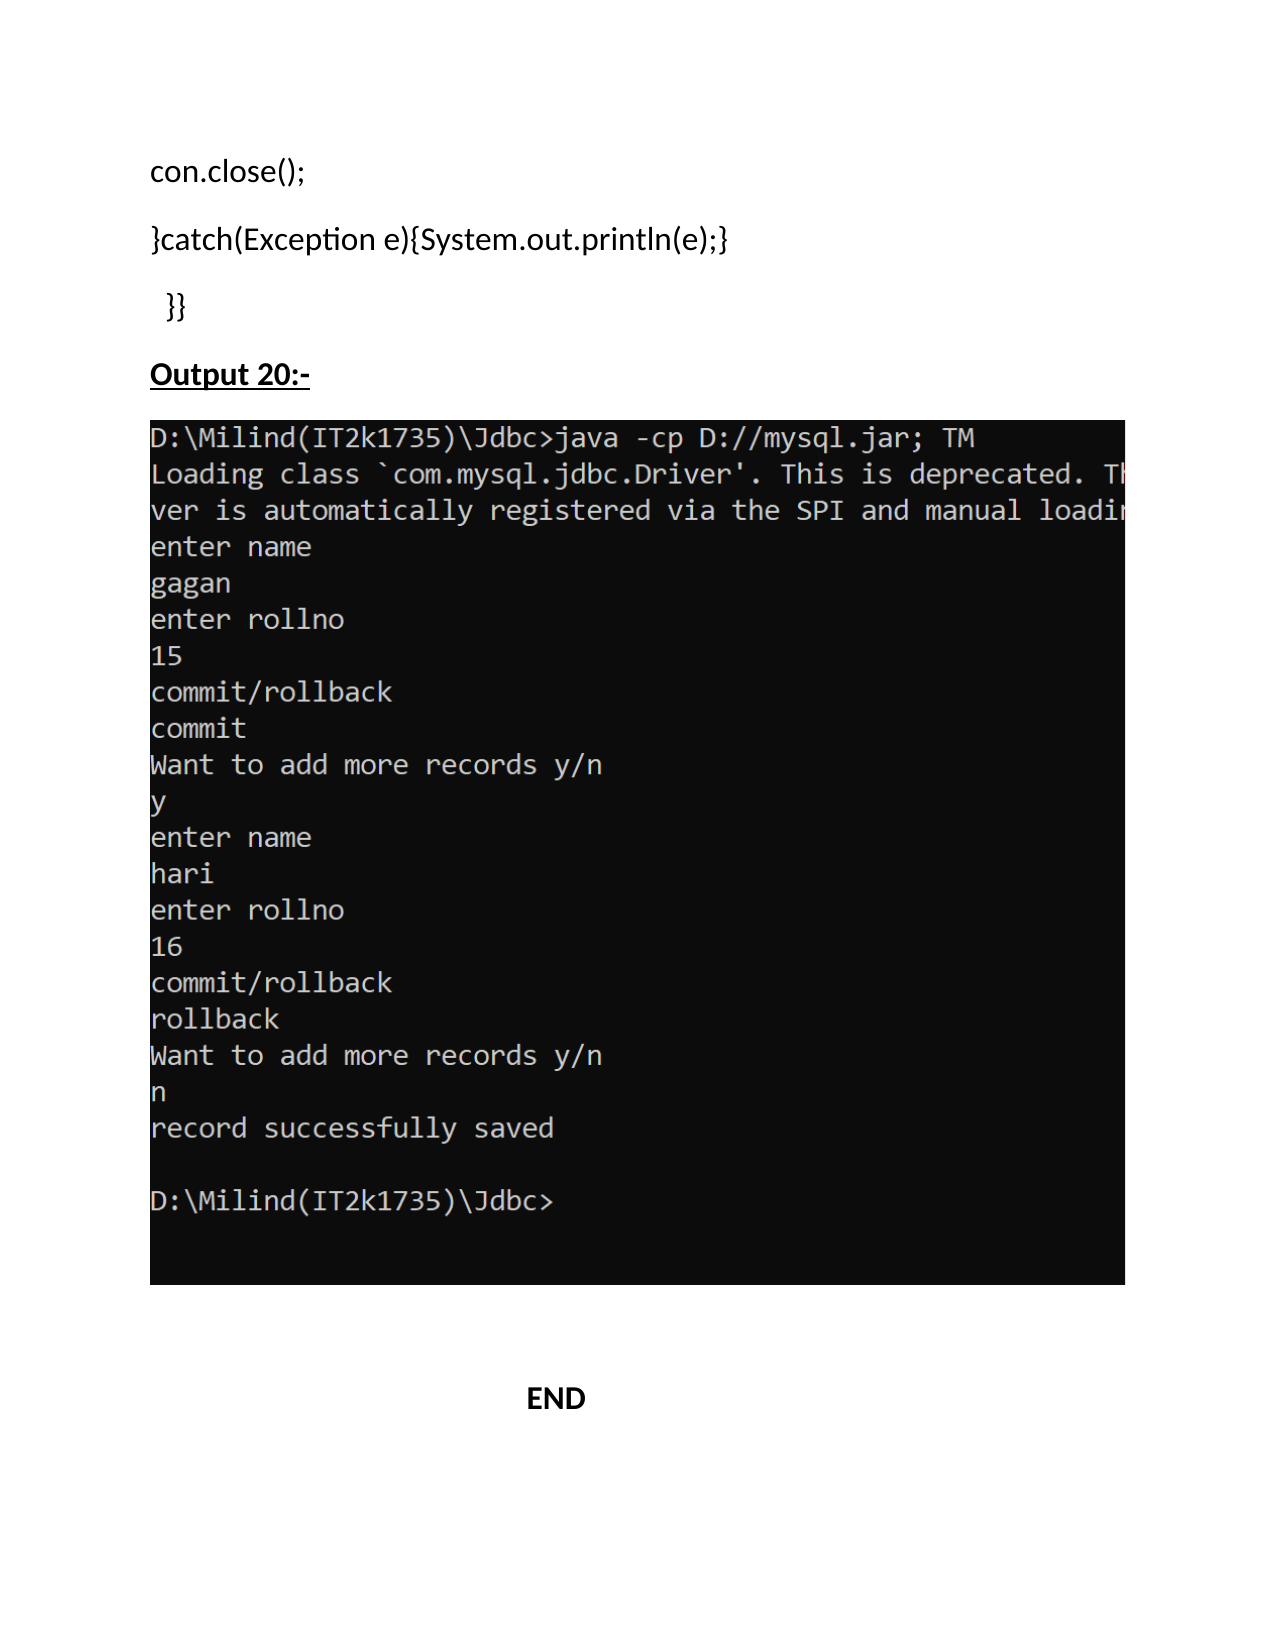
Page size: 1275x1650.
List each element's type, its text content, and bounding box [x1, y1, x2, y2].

text con.close(); [150, 150, 1125, 191]
text }catch(Exception e){System.out.println(e);} [150, 218, 1125, 258]
picture [150, 420, 1125, 1285]
text END [150, 1377, 1125, 1418]
text Output 20:- [150, 353, 1125, 393]
text }} [150, 285, 1125, 326]
